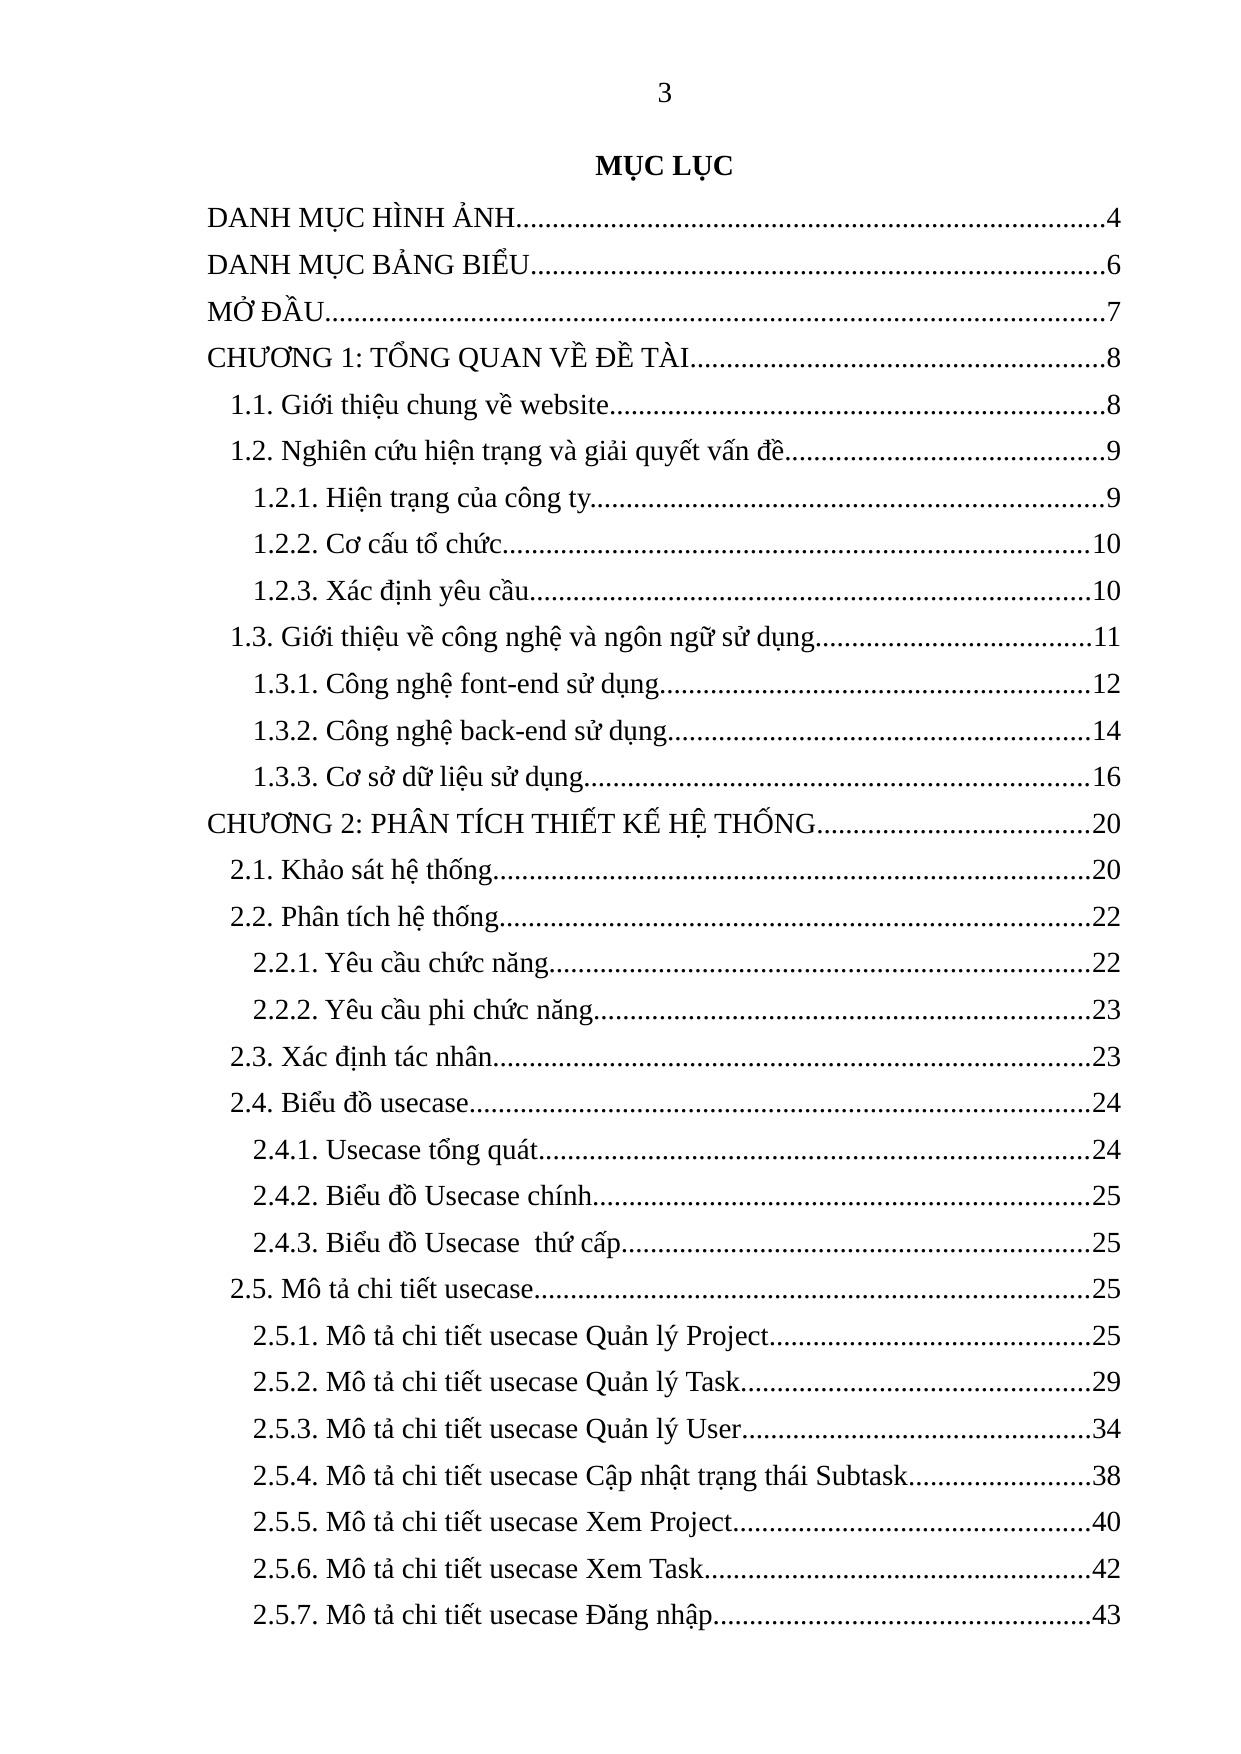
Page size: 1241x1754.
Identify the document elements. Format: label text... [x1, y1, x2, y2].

text 2.4. Biểu đồ usecase. 24 [230, 1085, 1122, 1119]
text 2.5.2. Mô tả chi tiết usecase Quản lý Task 29 [253, 1364, 1122, 1398]
text 2.5.5. Mô tả chi tiết usecase Xem Project 40 [253, 1504, 1122, 1538]
text 2.4.1. Usecase tổng quát. 24 [253, 1132, 1122, 1165]
text 2.1. Khảo sát hệ thống. 20 [230, 852, 1122, 886]
text 1.2. Nghiên cứu hiện trạng và giải quyết vấn đề. 9 [230, 433, 1122, 467]
text MỞ ĐẦU 7 [207, 294, 1122, 327]
text 2.5.3. Mô tả chi tiết usecase Quản lý User 34 [253, 1411, 1122, 1445]
text 2.4.3. Biểu đồ Usecase thứ cấp. 25 [253, 1225, 1122, 1258]
text 1.2.3. Xác định yêu cầu. 10 [253, 573, 1122, 607]
text 1.3. Giới thiệu về công nghệ và ngôn ngữ sử dụng. 11 [230, 619, 1122, 653]
text 2.2.2. Yêu cầu phi chức năng 23 [253, 992, 1122, 1026]
text CHƯƠNG 1: TỔNG QUAN VỀ ĐỀ TÀI 8 [207, 340, 1122, 374]
text 1.3.2. Công nghệ back-end sử dụng. 14 [253, 713, 1122, 746]
text DANH MỤC HÌNH ẢNH 4 [207, 201, 1122, 234]
text 1.2.1. Hiện trạng của công ty. 9 [253, 480, 1122, 513]
text 2.3. Xác định tác nhân. 23 [230, 1039, 1122, 1072]
text 2.5.6. Mô tả chi tiết usecase Xem Task 42 [253, 1551, 1122, 1584]
text 2.5.4. Mô tả chi tiết usecase Cập nhật trạng thái Subtask 38 [253, 1458, 1122, 1491]
text 2.2. Phân tích hệ thống. 22 [230, 899, 1122, 932]
text 2.5.1. Mô tả chi tiết usecase Quản lý Project 25 [253, 1318, 1122, 1352]
text MỤC LỤC [207, 148, 1122, 181]
text 1.3.3. Cơ sở dữ liệu sử dụng. 16 [253, 759, 1122, 793]
text 2.4.2. Biểu đồ Usecase chính. 25 [253, 1178, 1122, 1212]
text 2.5. Mô tả chi tiết usecase. 25 [230, 1271, 1122, 1305]
text 2.2.1. Yêu cầu chức năng 22 [253, 946, 1122, 979]
text 1.1. Giới thiệu chung về website. 8 [230, 387, 1122, 420]
text CHƯƠNG 2: PHÂN TÍCH THIẾT KẾ HỆ THỐNG 20 [207, 806, 1122, 839]
text 1.3.1. Công nghệ font-end sử dụng. 12 [253, 666, 1122, 700]
text 2.5.7. Mô tả chi tiết usecase Đăng nhập 43 [253, 1597, 1122, 1631]
text DANH MỤC BẢNG BIỂU 6 [207, 247, 1122, 281]
text 1.2.2. Cơ cấu tổ chức. 10 [253, 526, 1122, 560]
